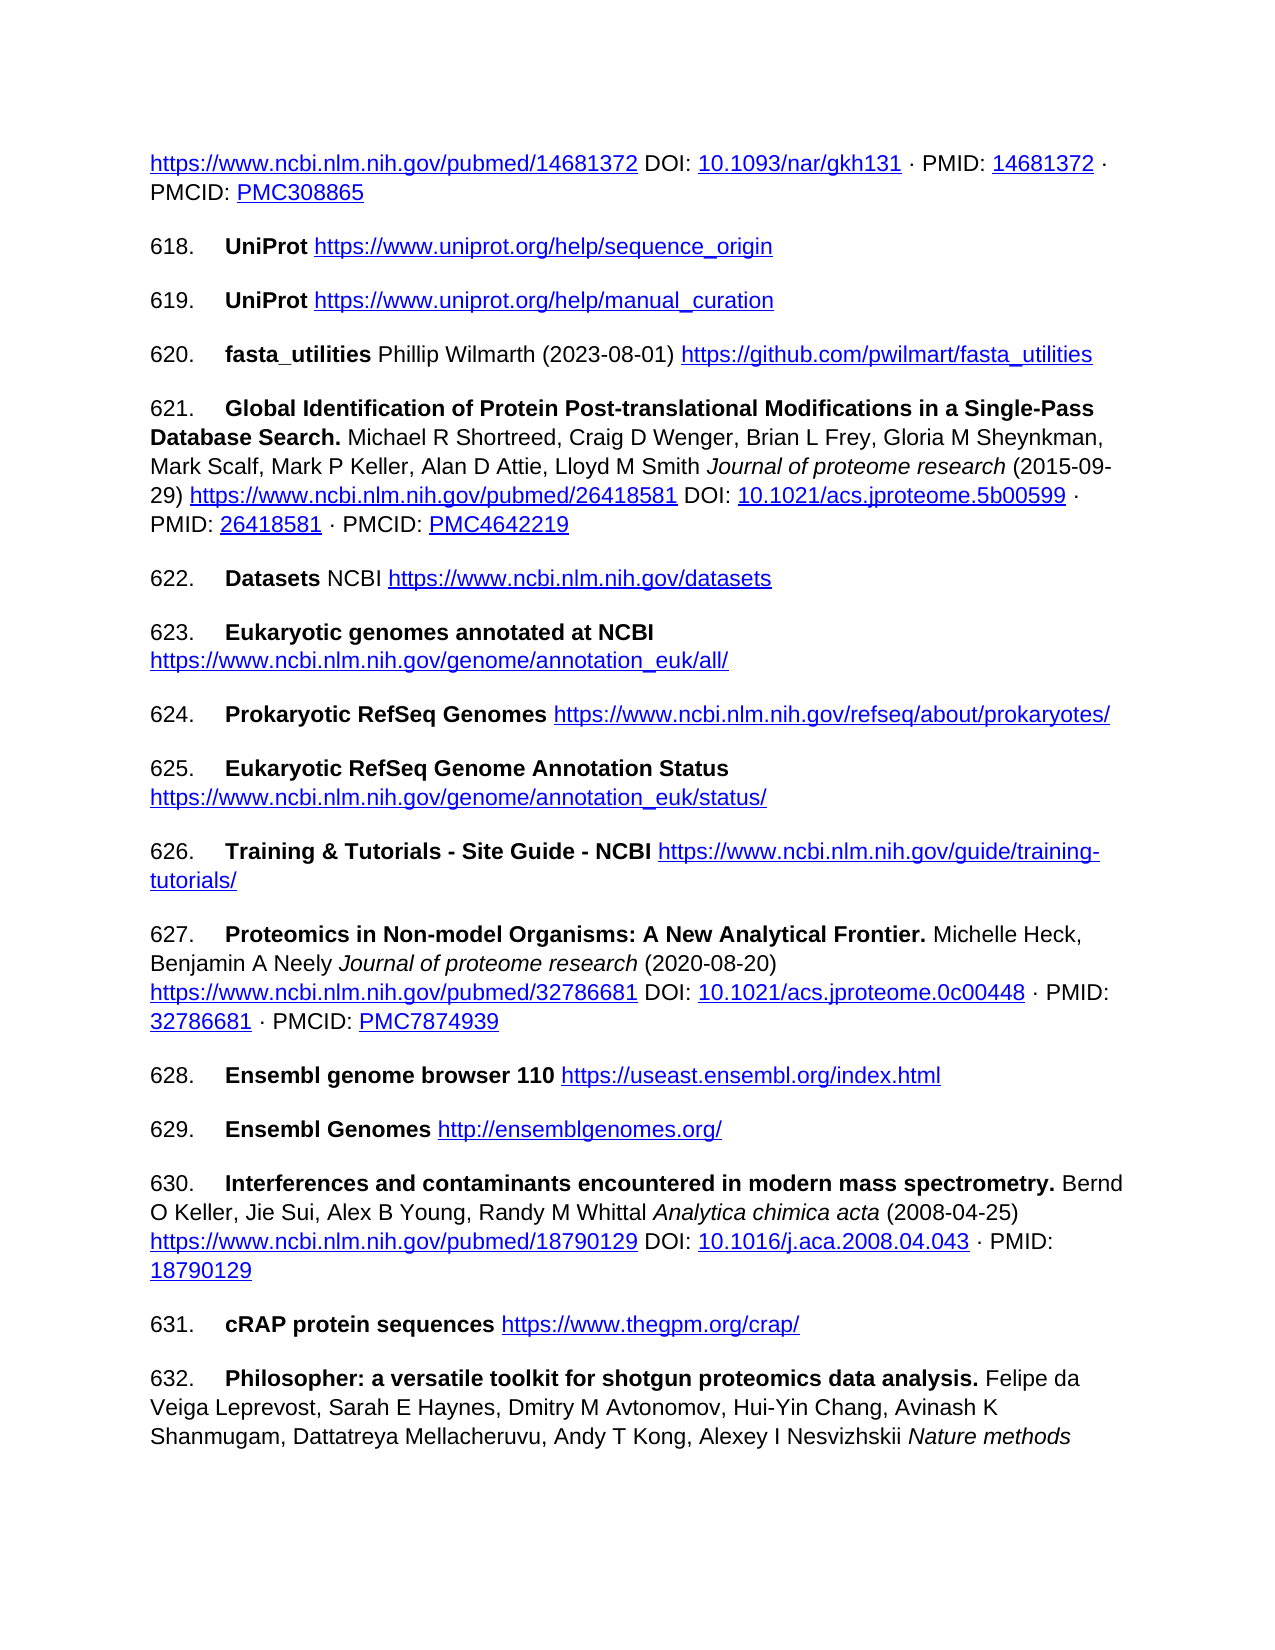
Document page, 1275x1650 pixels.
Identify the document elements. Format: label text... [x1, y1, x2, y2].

text 623. Eukaryotic genomes annotated at NCBI https://www.ncbi.nlm.nih.gov/genome/annotation_euk/all/ [150, 618, 1125, 674]
text 619. UniProt https://www.uniprot.org/help/manual_curation [150, 287, 1125, 313]
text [150, 1365, 1125, 1449]
text 624. Prokaryotic RefSeq Genomes https://www.ncbi.nlm.nih.gov/refseq/about/prokaryotes/ [150, 701, 1125, 728]
text 628. Ensembl genome browser 110 https://useast.ensembl.org/index.html [150, 1062, 1125, 1088]
text 618. UniProt https://www.uniprot.org/help/sequence_origin [150, 233, 1125, 259]
text 621. Global Identification of Protein Post-translational Modifications in a Single-Pass Database Search. Michael R Shortreed, Craig D Wenger, Brian L Frey, Gloria M Sheynkman, Mark Scalf, Mark P Keller, Alan D Attie, Lloyd M Smith Journal of proteome research (2015-09-29) https://www.ncbi.nlm.nih.gov/pubmed/26418581 DOI: 10.1021/acs.jproteome.5b00599 · PMID: 26418581 · PMCID: PMC4642219 [150, 395, 1125, 537]
text 629. Ensembl Genomes http://ensemblgenomes.org/ [150, 1116, 1125, 1142]
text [150, 150, 1125, 205]
text 625. Eukaryotic RefSeq Genome Annotation Status https://www.ncbi.nlm.nih.gov/genome/annotation_euk/status/ [150, 755, 1125, 811]
text 627. Proteomics in Non-model Organisms: A New Analytical Frontier. Michelle Heck, Benjamin A Neely Journal of proteome research (2020-08-20) https://www.ncbi.nlm.nih.gov/pubmed/32786681 DOI: 10.1021/acs.jproteome.0c00448 · PMID: 32786681 · PMCID: PMC7874939 [150, 921, 1125, 1034]
text 631. cRAP protein sequences https://www.thegpm.org/crap/ [150, 1311, 1125, 1337]
text 620. fasta_utilities Phillip Wilmarth (2023-08-01) https://github.com/pwilmart/fasta_utilities [150, 341, 1125, 367]
text 626. Training & Tutorials - Site Guide - NCBI https://www.ncbi.nlm.nih.gov/guide/training-tutorials/ [150, 838, 1125, 894]
text 630. Interferences and contaminants encountered in modern mass spectrometry. Bernd O Keller, Jie Sui, Alex B Young, Randy M Whittal Analytica chimica acta (2008-04-25) https://www.ncbi.nlm.nih.gov/pubmed/18790129 DOI: 10.1016/j.aca.2008.04.043 · PMID: 18790129 [150, 1170, 1125, 1283]
text 622. Datasets NCBI https://www.ncbi.nlm.nih.gov/datasets [150, 564, 1125, 591]
